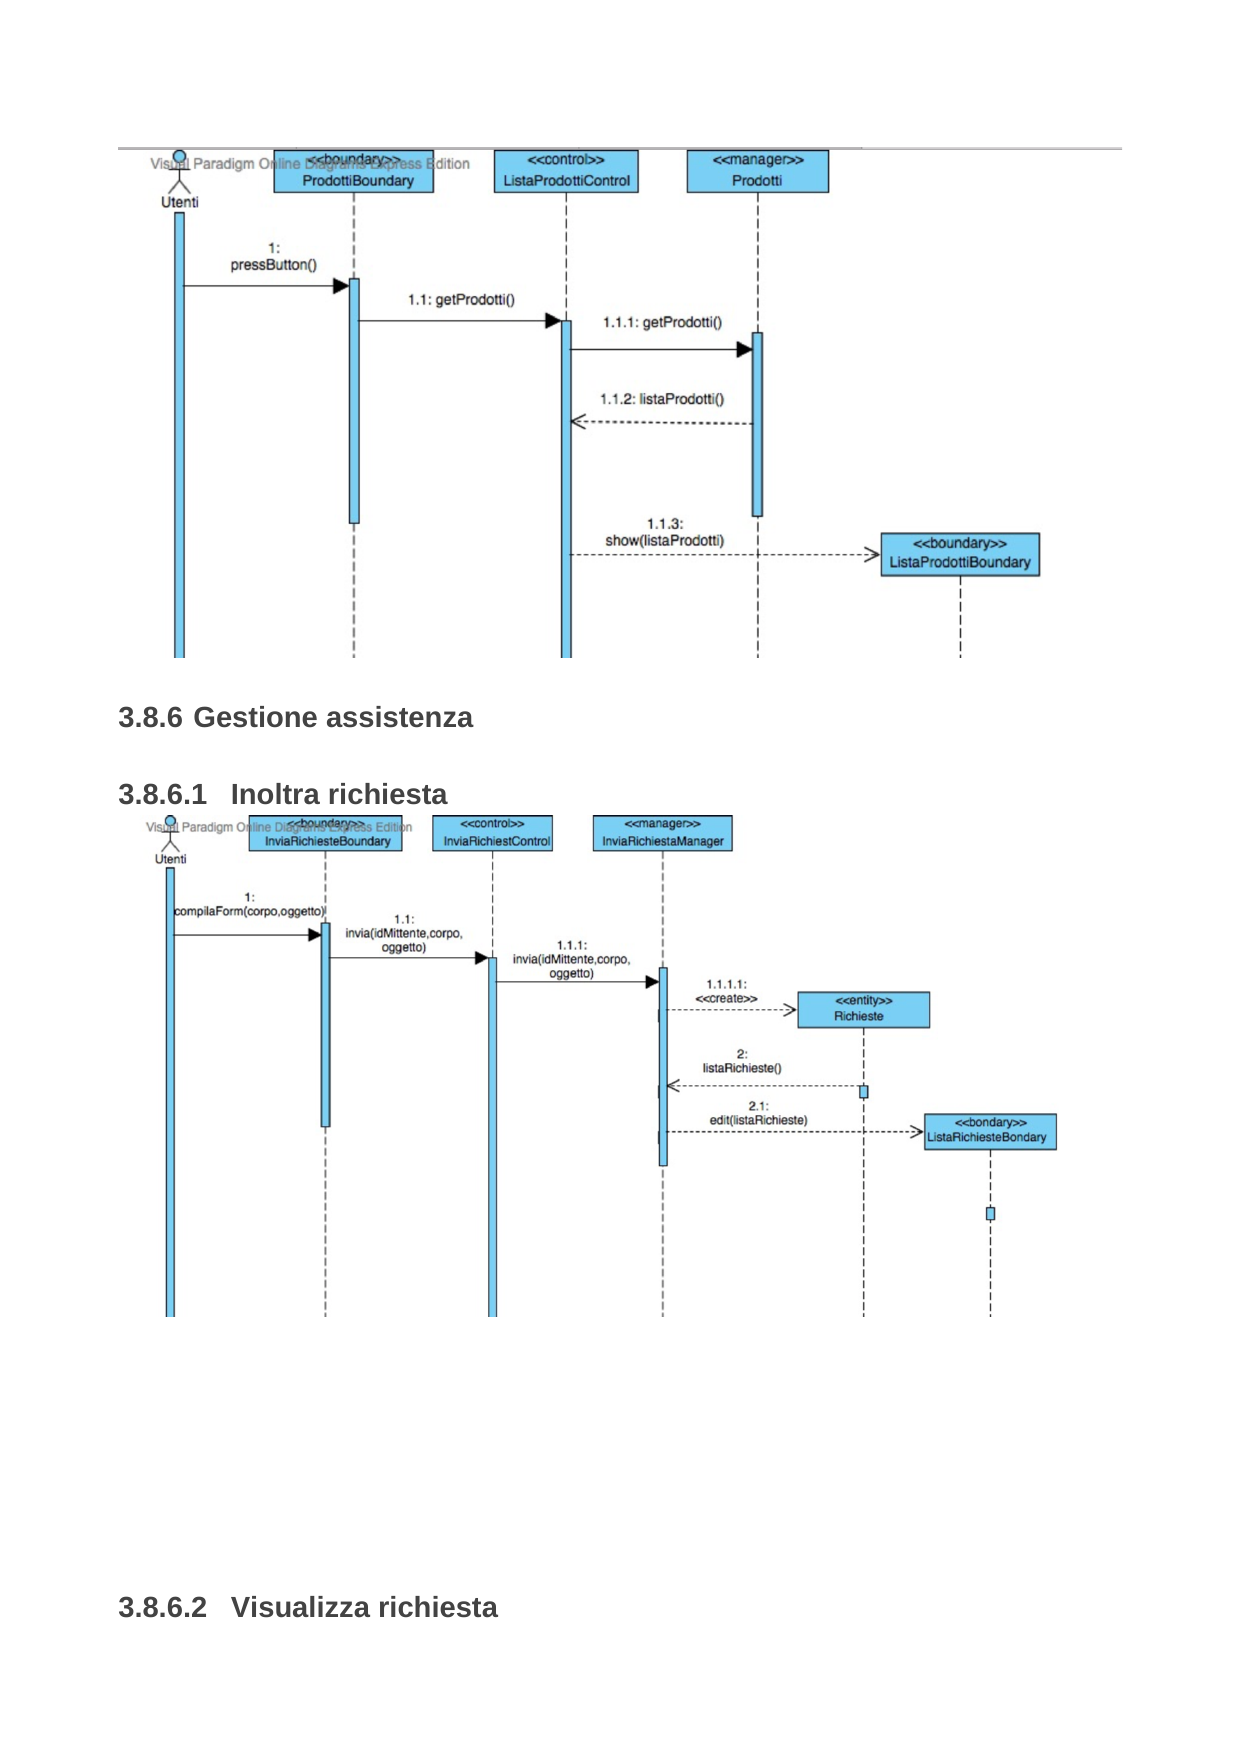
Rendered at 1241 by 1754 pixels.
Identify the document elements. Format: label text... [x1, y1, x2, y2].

picture [118, 815, 1123, 1317]
list Inoltra richiesta [118, 777, 1122, 811]
picture [118, 147, 1123, 658]
list Visualizza richiesta [118, 1590, 1122, 1624]
list Gestione assistenza [118, 700, 1122, 734]
